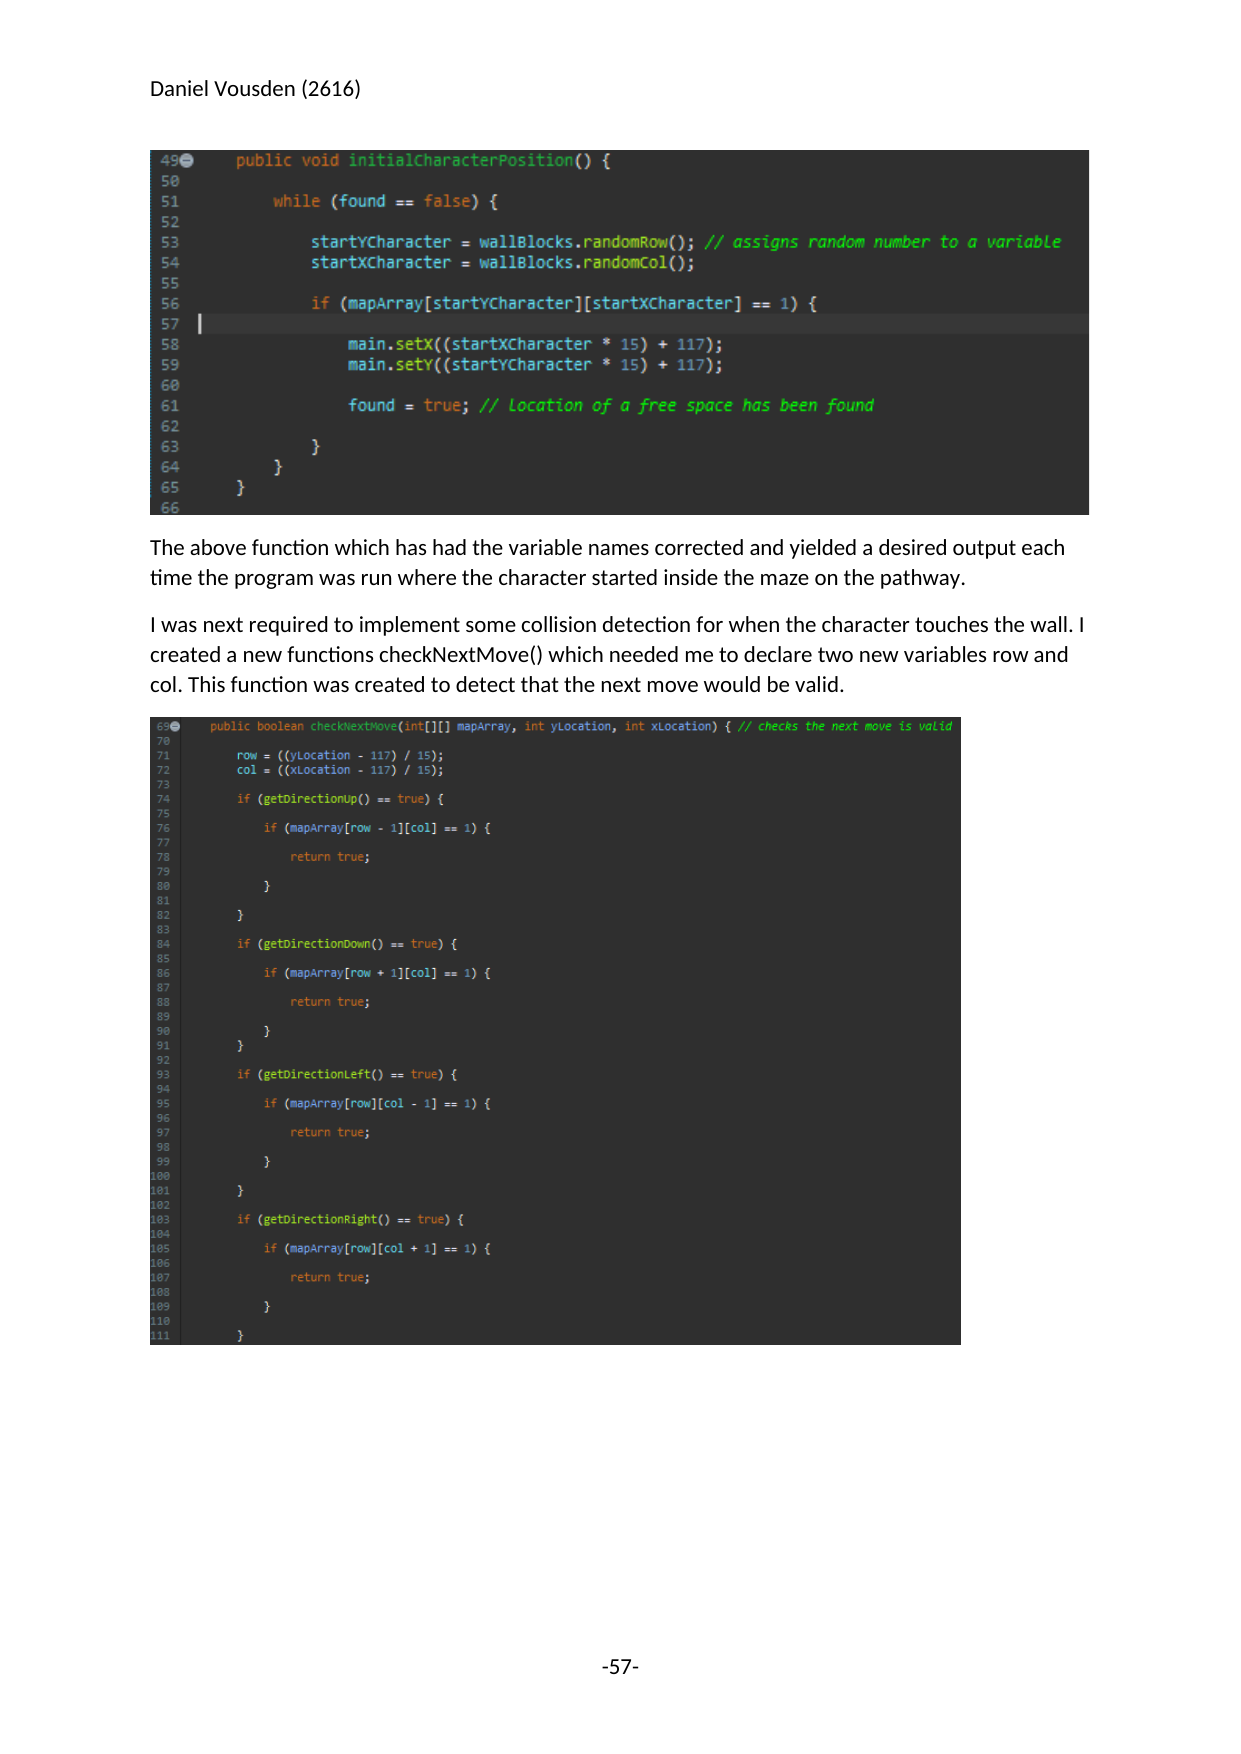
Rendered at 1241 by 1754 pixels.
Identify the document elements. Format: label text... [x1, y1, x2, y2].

text The above function which has had the variable names corrected and yielded a desired output each time the program was run where the character started inside the maze on the pathway. [150, 533, 1090, 591]
text I was next required to implement some collision detection for when the character touches the wall. I created a new functions checkNextMove() which needed me to declare two new variables row and col. This function was created to detect that the next move would be valid. [150, 610, 1090, 698]
